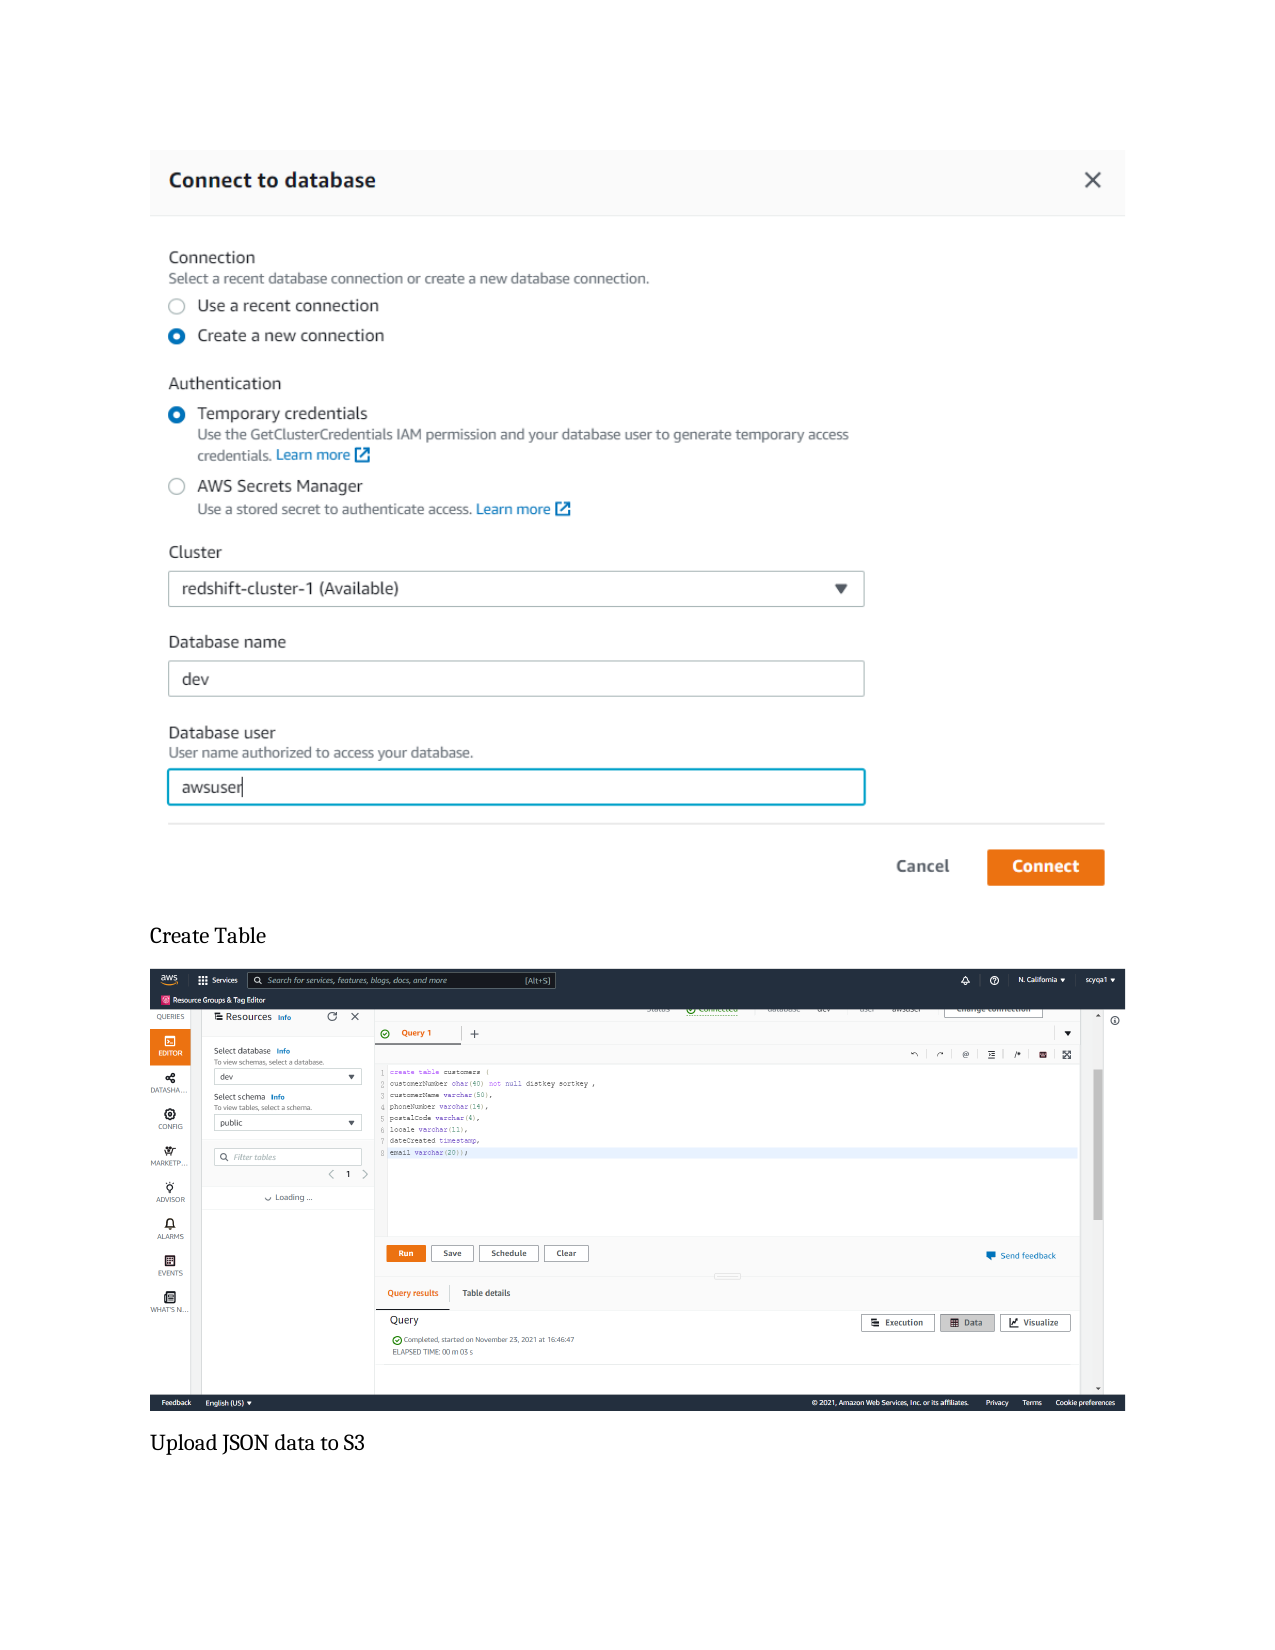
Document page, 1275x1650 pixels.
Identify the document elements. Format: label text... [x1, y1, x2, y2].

text Create Table [150, 923, 1125, 949]
picture [150, 968, 1125, 1411]
picture [150, 150, 1125, 905]
text Upload JSON data to S3 [150, 1429, 1125, 1456]
